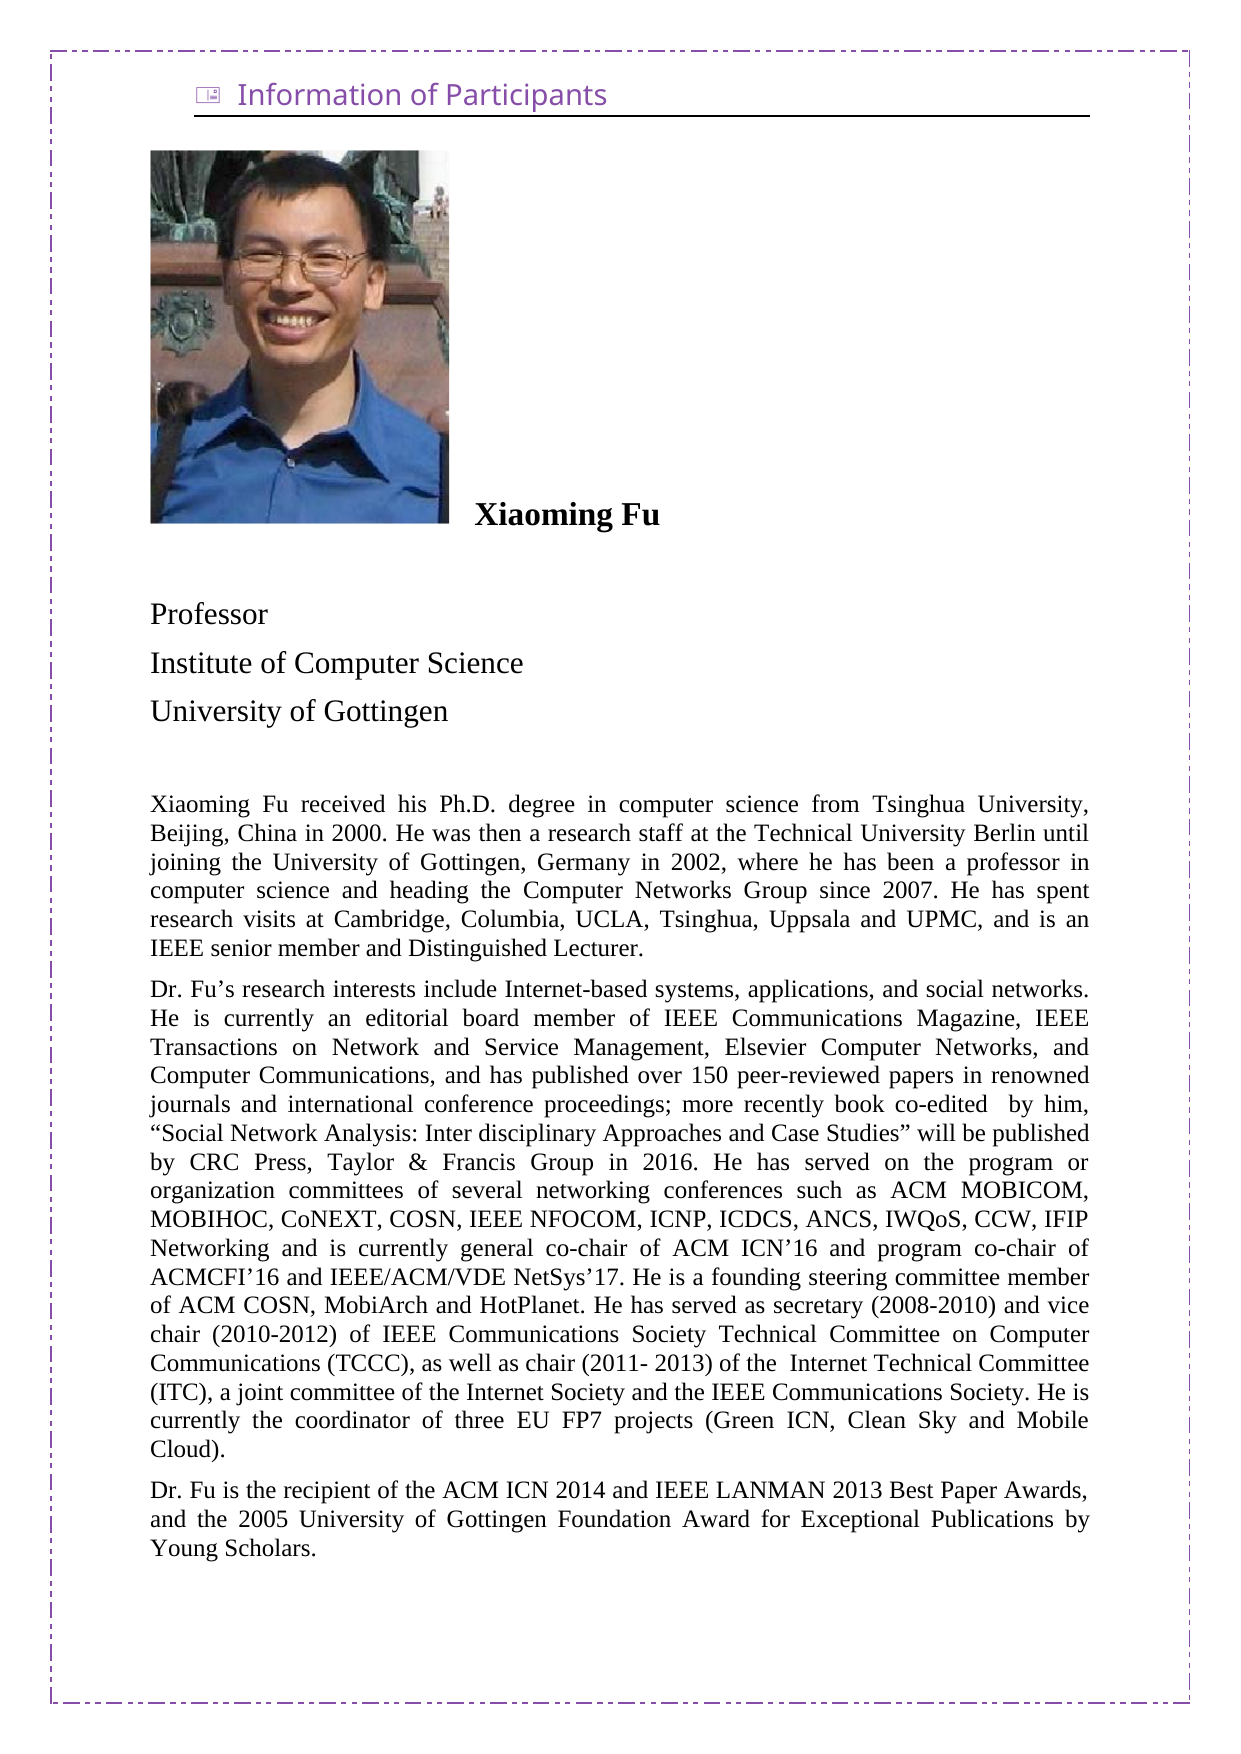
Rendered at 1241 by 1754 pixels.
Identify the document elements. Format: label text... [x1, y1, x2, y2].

text Professor [150, 596, 1090, 631]
picture [150, 150, 450, 526]
text Dr. Fu is the recipient of the ACM ICN 2014 and IEEE LANMAN 2013 Best Paper Awards, and the 2005 University of Gottingen Foundation Award for Exceptional Publications by Young Scholars. [150, 1476, 1090, 1562]
text Dr. Fu’s research interests include Internet-based systems, applications, and social networks. He is currently an editorial board member of IEEE Communications Magazine, IEEE Transactions on Network and Service Management, Elsevier Computer Networks, and Computer Communications, and has published over 150 peer-reviewed papers in renowned journals and international conference proceedings; more recently book co-edited by him, “Social Network Analysis: Inter disciplinary Approaches and Case Studies” will be published by CRC Press, Taylor & Francis Group in 2016. He has served on the program or organization committees of several networking conferences such as ACM MOBICOM, MOBIHOC, CoNEXT, COSN, IEEE NFOCOM, ICNP, ICDCS, ANCS, IWQoS, CCW, IFIP Networking and is currently general co-chair of ACM ICN’16 and program co-chair of ACMCFI’16 and IEEE/ACM/VDE NetSys’17. He is a founding steering committee member of ACM COSN, MobiArch and HotPlanet. He has served as secretary (2008-2010) and vice chair (2010-2012) of IEEE Communications Society Technical Committee on Computer Communications (TCCC), as well as chair (2011- 2013) of the Internet Technical Committee (ITC), a joint committee of the Internet Society and the IEEE Communications Society. He is currently the coordinator of three EU FP7 projects (Green ICN, Clean Sky and Mobile Cloud). [150, 974, 1090, 1463]
text Institute of Computer Science [150, 644, 1090, 680]
text Xiaoming Fu received his Ph.D. degree in computer science from Tsinghua University, Beijing, China in 2000. He was then a research staff at the Technical University Berlin until joining the University of Gottingen, Germany in 2002, where he has been a professor in computer science and heading the Computer Networks Group since 2007. He has spent research visits at Cambridge, Columbia, UCLA, Tsinghua, Uppsala and UPMC, and is an IEEE senior member and Distinguished Lecturer. [150, 789, 1090, 962]
text University of Gottingen [150, 692, 1090, 728]
